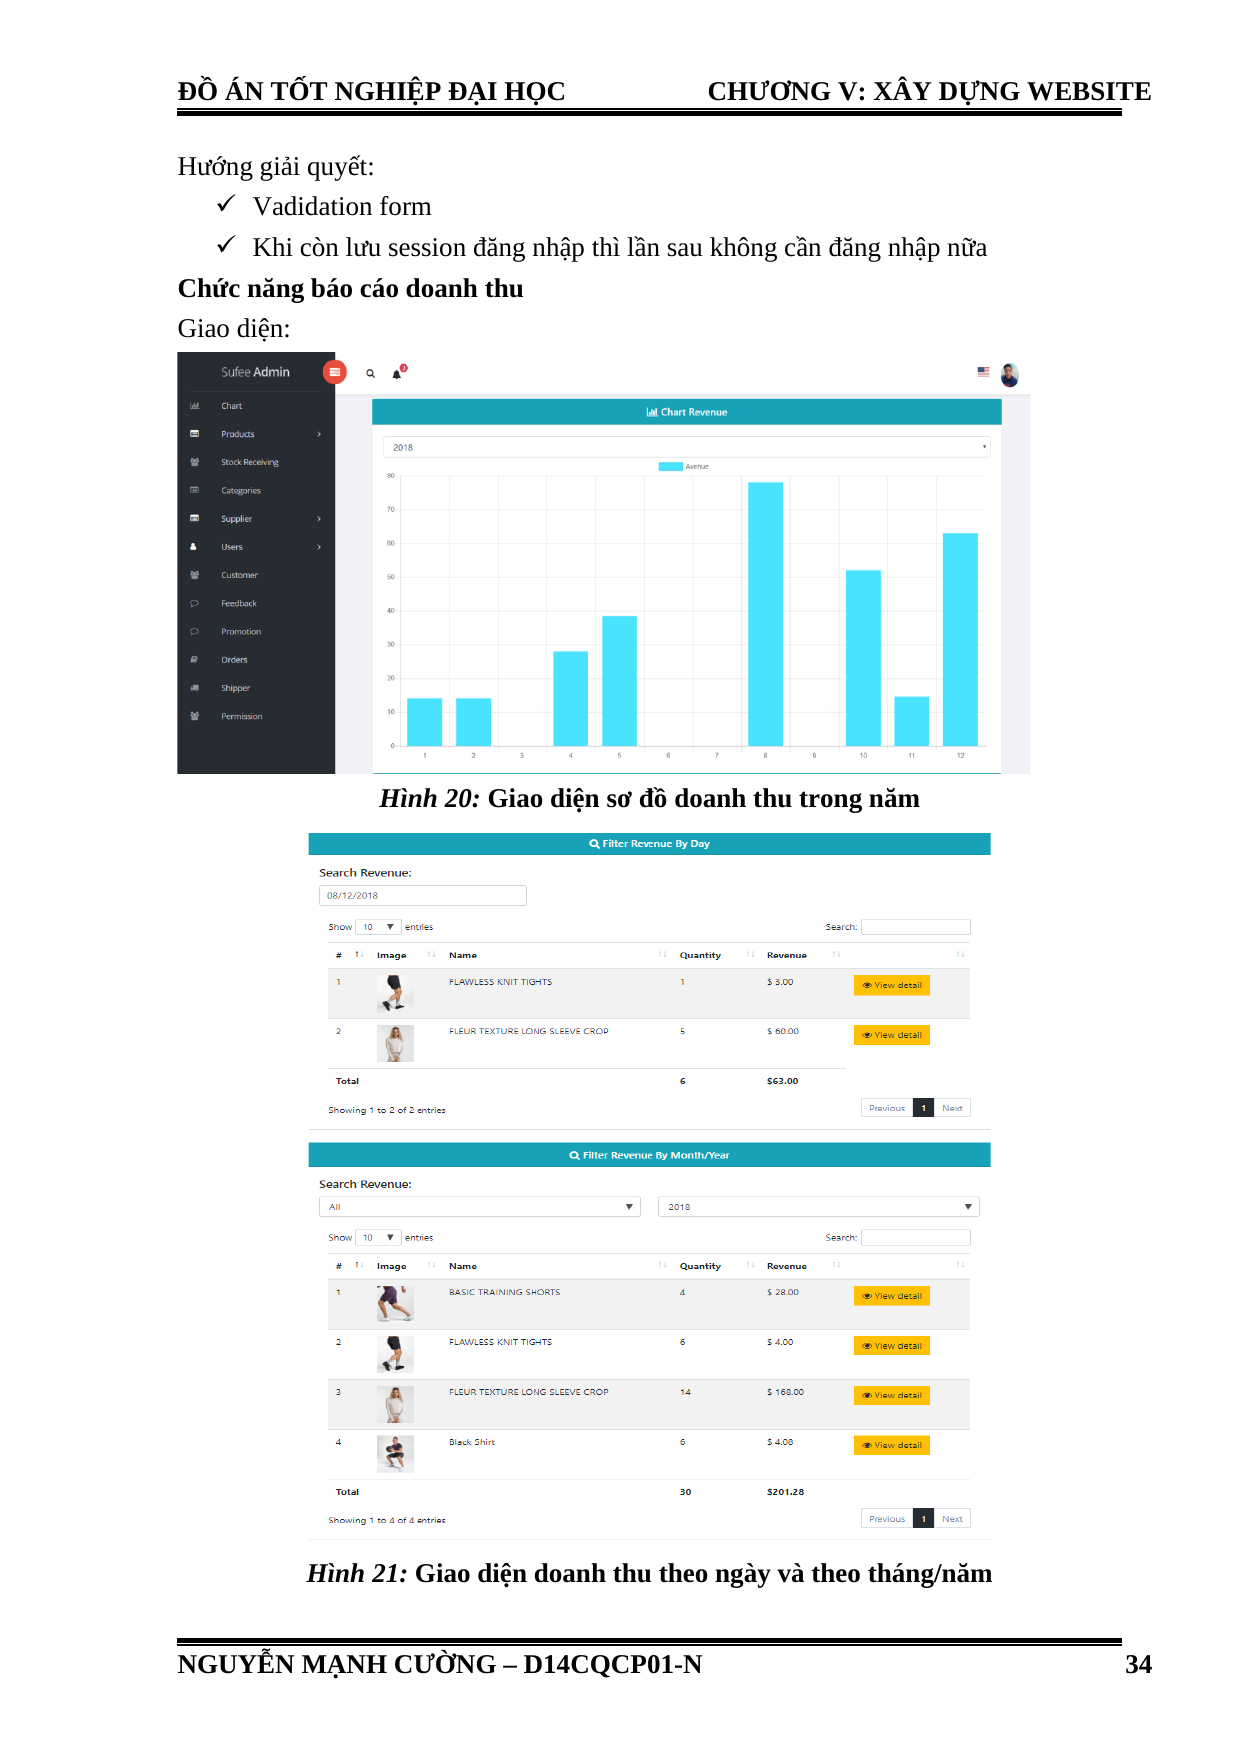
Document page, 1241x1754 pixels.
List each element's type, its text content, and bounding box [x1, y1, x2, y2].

text Giao diện: [177, 312, 1122, 343]
picture [177, 352, 1031, 774]
list Khi còn lưu session đăng nhập thì lần sau không cần đăng nhập nữa [215, 231, 1122, 262]
text Chức năng báo cáo doanh thu [177, 272, 1122, 303]
text Hướng giải quyết: [177, 150, 1122, 181]
picture [308, 833, 991, 1550]
list Vadidation form [215, 190, 1122, 222]
